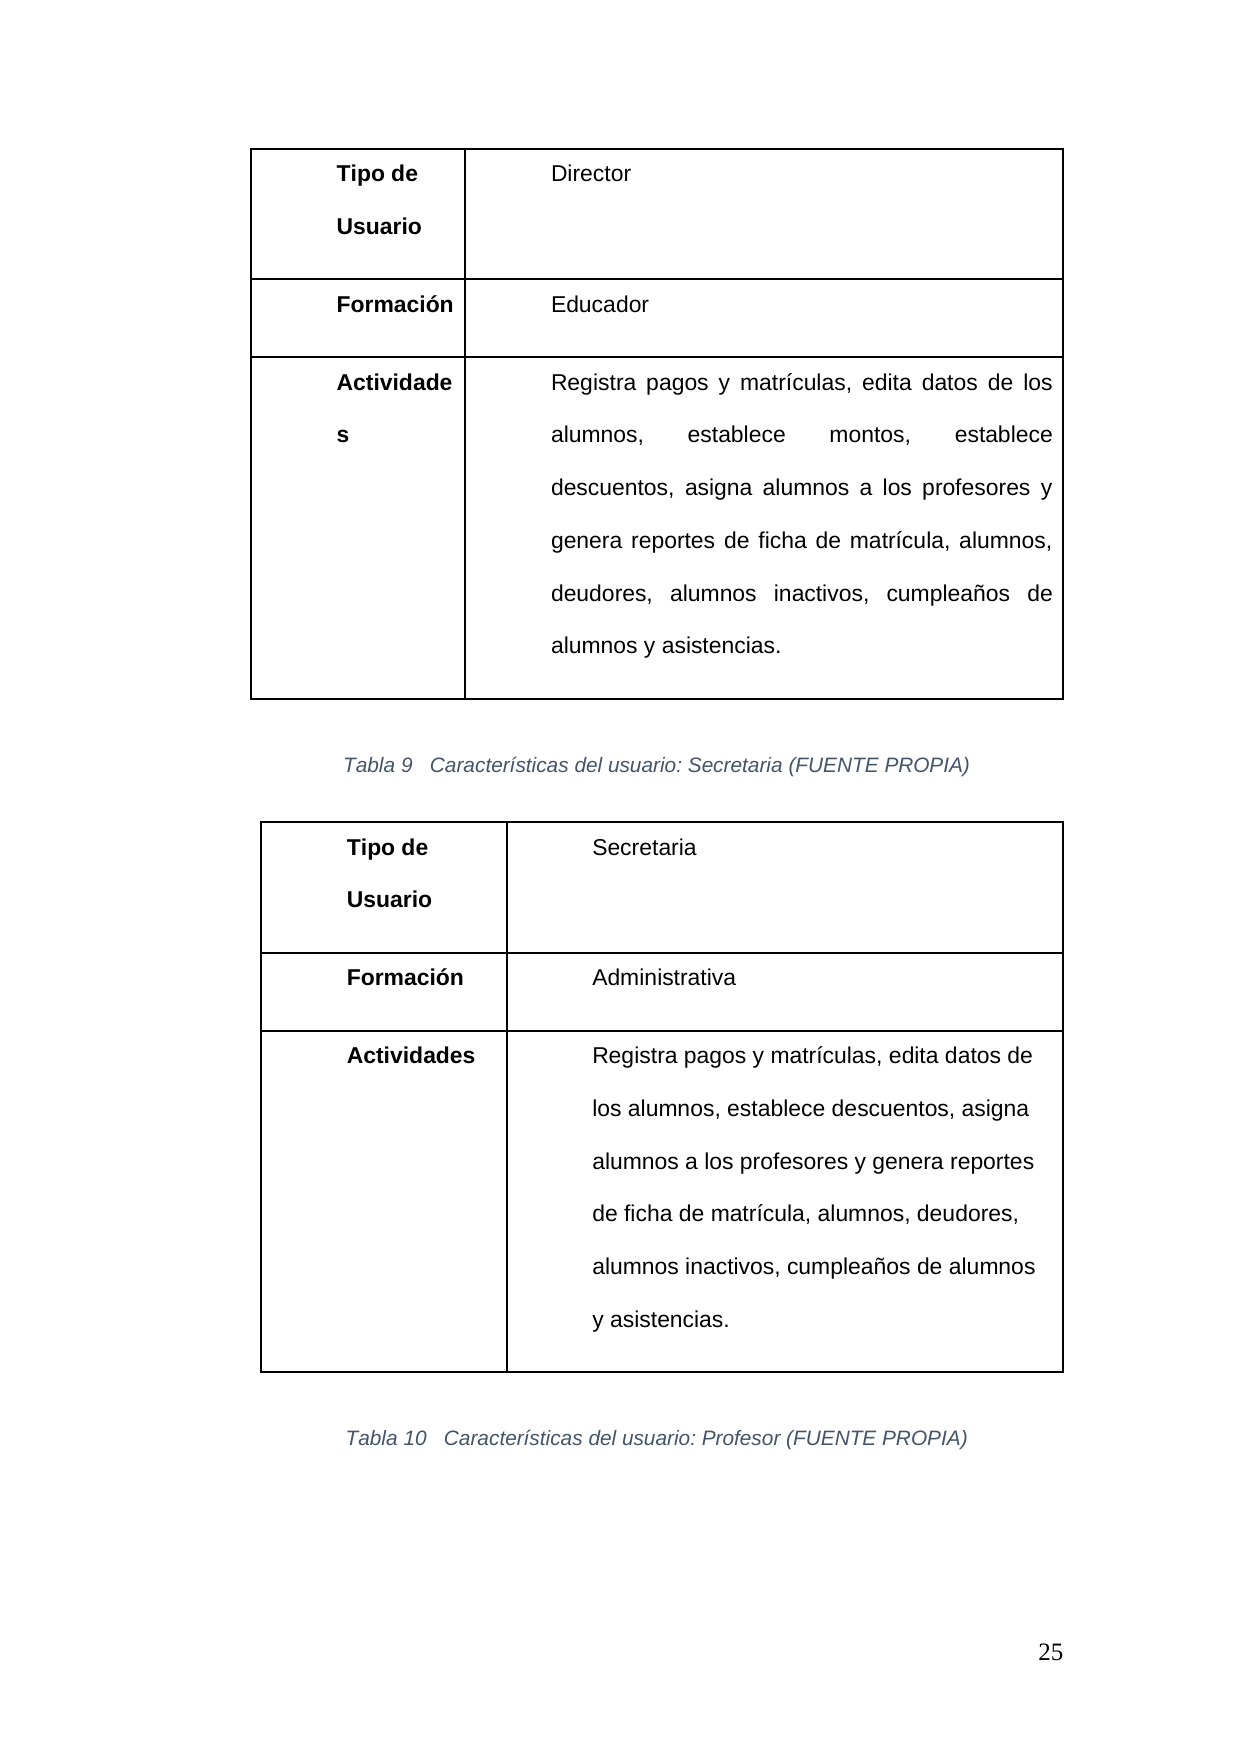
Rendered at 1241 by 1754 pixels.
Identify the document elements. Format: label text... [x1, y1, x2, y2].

table_cell Educador [466, 280, 1062, 356]
table_cell Actividades [262, 1032, 506, 1371]
table_header Director [466, 150, 1062, 278]
table_header Secretaria [508, 823, 1062, 952]
text Tabla 10 Características del usuario: Profesor (FUENTE PROPIA) [252, 1426, 1063, 1450]
table_header Tipo de Usuario [252, 150, 464, 278]
table_cell Registra pagos y matrículas, edita datos de los alumnos, establece descuentos, asigna alumnos a los profesores y genera reportes de ficha de matrícula, alumnos, deudores, alumnos inactivos, cumpleaños de alumnos y asistencias. [508, 1032, 1062, 1371]
table_cell Formación [262, 954, 506, 1030]
table_cell Actividades [252, 358, 464, 698]
table_cell Registra pagos y matrículas, edita datos de los alumnos, establece montos, establece descuentos, asigna alumnos a los profesores y genera reportes de ficha de matrícula, alumnos, deudores, alumnos inactivos, cumpleaños de alumnos y asistencias. [466, 358, 1062, 698]
text Tabla 9 Características del usuario: Secretaria (FUENTE PROPIA) [252, 752, 1063, 776]
table_cell Formación [252, 280, 464, 356]
table_header Tipo de Usuario [262, 823, 506, 952]
table_cell Administrativa [508, 954, 1062, 1030]
